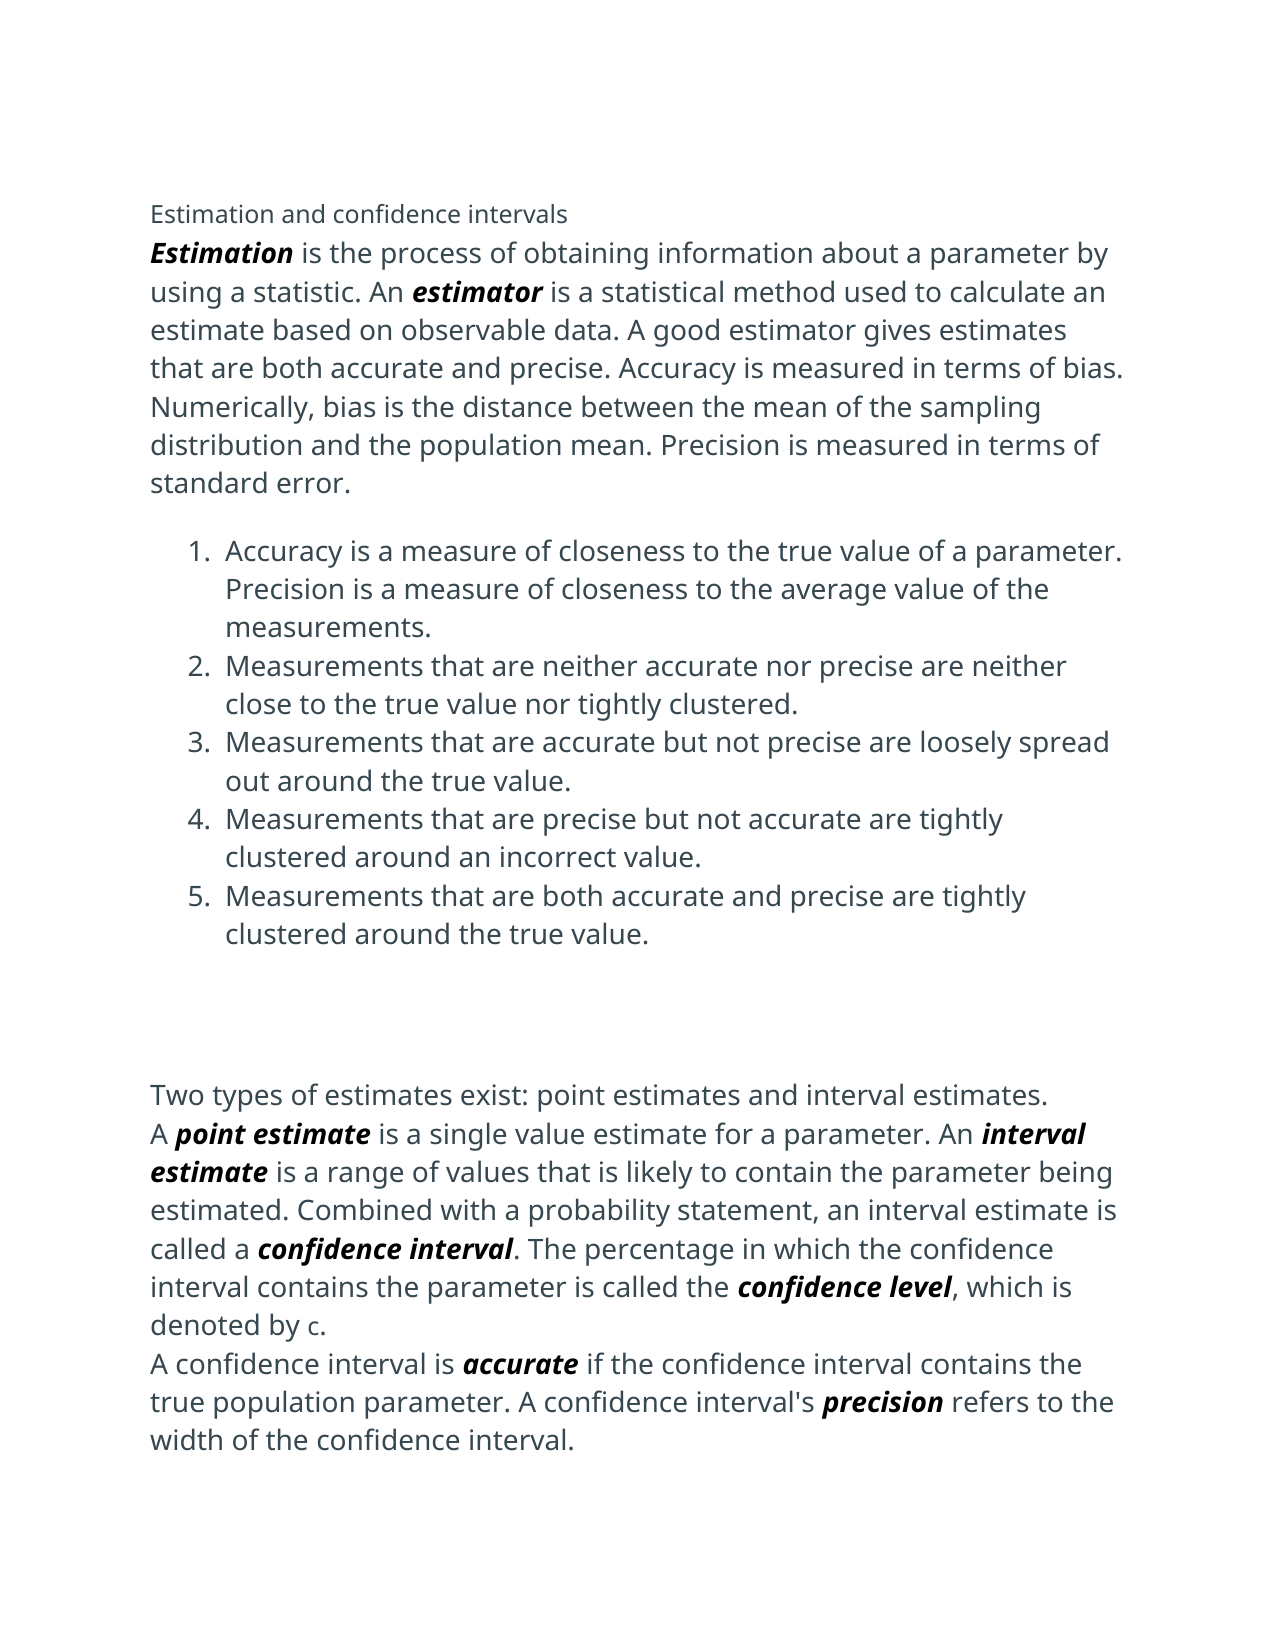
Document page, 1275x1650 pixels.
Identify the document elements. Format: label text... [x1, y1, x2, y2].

list Measurements that are precise but not accurate are tightly clustered around an incorrect value. [187, 799, 1125, 876]
text A confidence interval is accurate if the confidence interval contains the true population parameter. A confidence interval's precision refers to the width of the confidence interval. [150, 1344, 1125, 1459]
list Measurements that are neither accurate nor precise are neither close to the true value nor tightly clustered. [187, 646, 1125, 723]
text Estimation is the process of obtaining information about a parameter by using a statistic. An estimator is a statistical method used to calculate an estimate based on observable data. A good estimator gives estimates that are both accurate and precise. Accuracy is measured in terms of bias. Numerically, bias is the distance between the mean of the sampling distribution and the population mean. Precision is measured in terms of standard error. [150, 234, 1125, 502]
list Measurements that are accurate but not precise are loosely spread out around the true value. [187, 723, 1125, 799]
subtitle Estimation and confidence intervals [150, 197, 1125, 231]
list Measurements that are both accurate and precise are tightly clustered around the true value. [187, 876, 1125, 953]
text Two types of estimates exist: point estimates and interval estimates. A point estimate is a single value estimate for a parameter. An interval estimate is a range of values that is likely to contain the parameter being estimated. Combined with a probability statement, an interval estimate is called a confidence interval. The percentage in which the confidence interval contains the parameter is called the confidence level, which is denoted by c. [150, 1076, 1125, 1344]
list Accuracy is a measure of closeness to the true value of a parameter. Precision is a measure of closeness to the average value of the measurements. [187, 531, 1125, 646]
